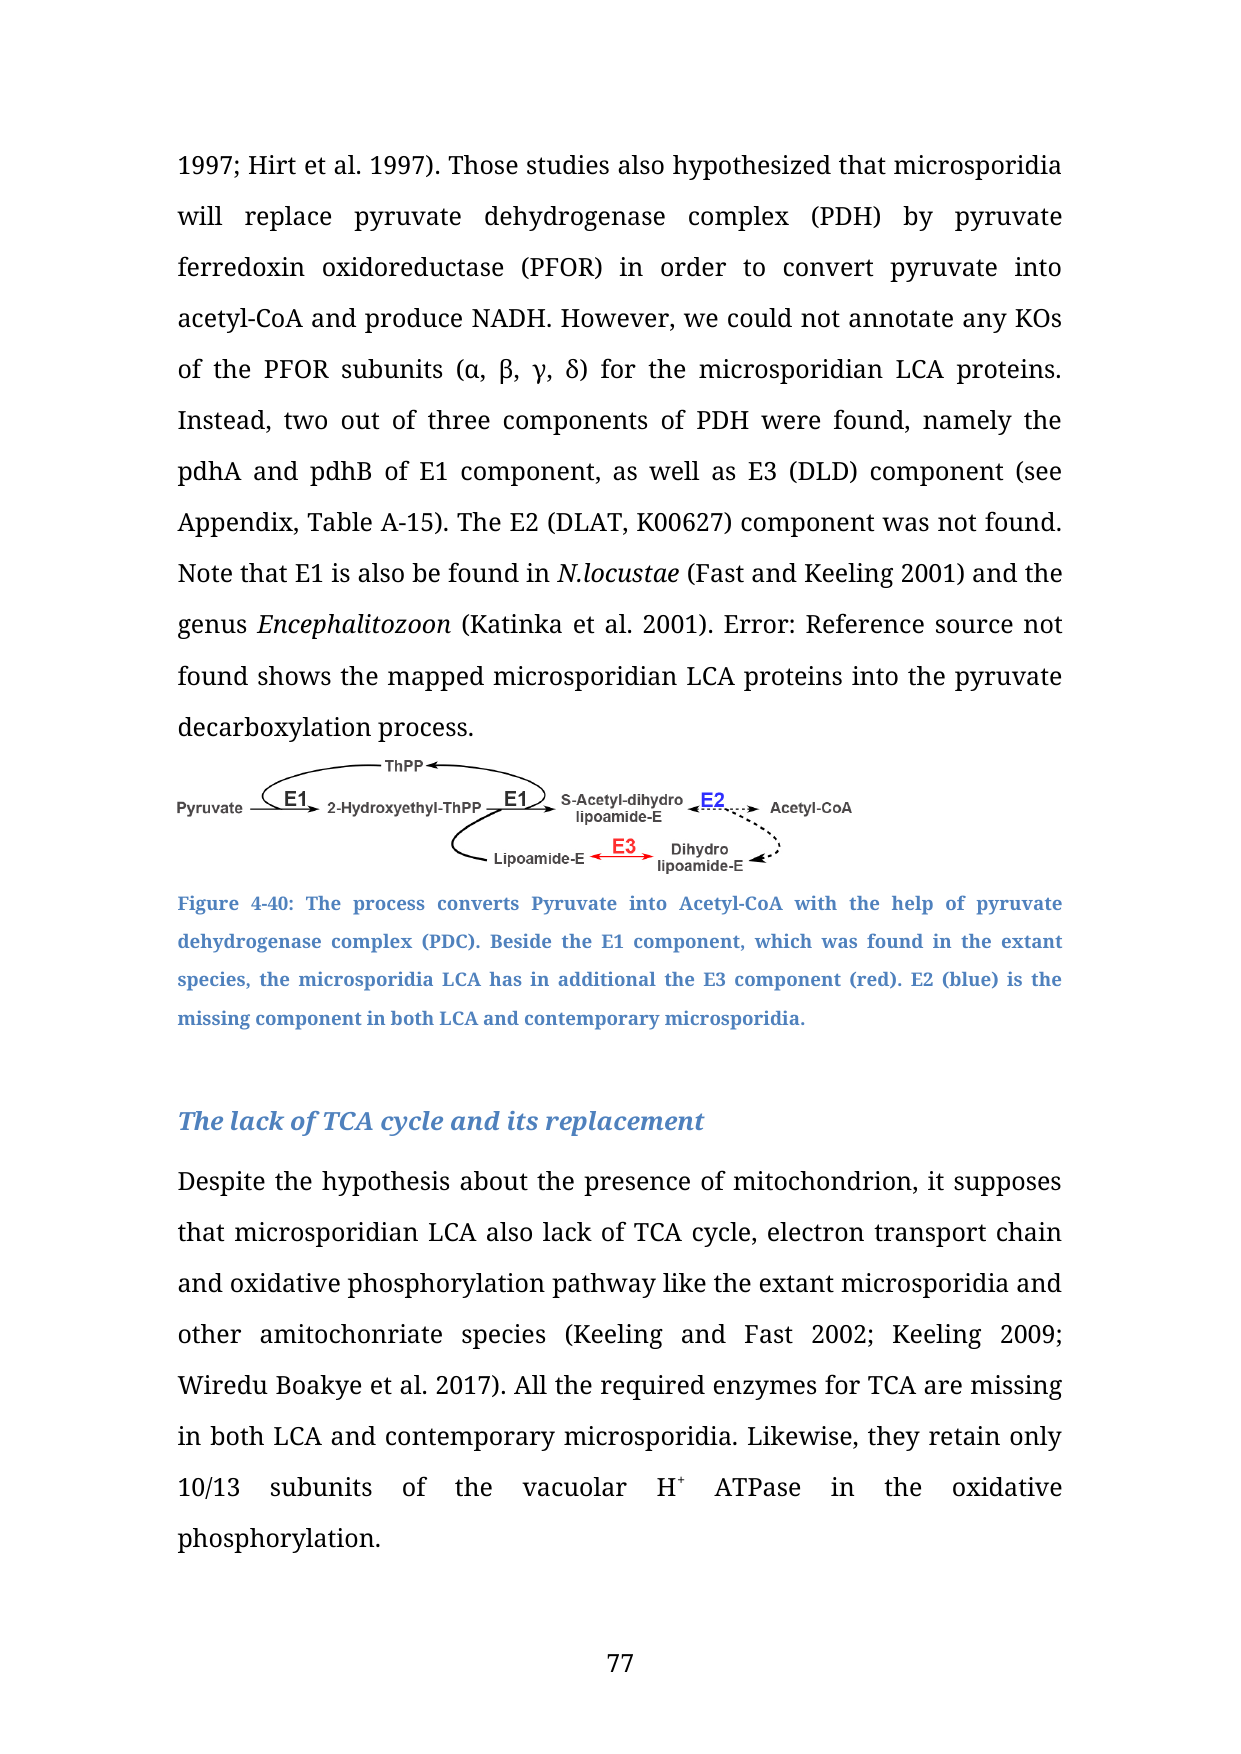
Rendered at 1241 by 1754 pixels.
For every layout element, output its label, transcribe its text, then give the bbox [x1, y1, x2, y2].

picture [177, 760, 852, 874]
text Despite the hypothesis about the presence of mitochondrion, it supposes that microsporidian LCA also lack of TCA cycle, electron transport chain and oxidative phosphorylation pathway like the extant microsporidia and other amitochonriate species (Keeling and Fast 2002; Keeling 2009; Wiredu Boakye et al. 2017). All the required enzymes for TCA are missing in both LCA and contemporary microsporidia. Likewise, they retain only 10/13 subunits of the vacuolar H+ ATPase in the oxidative phosphorylation. [177, 1163, 1063, 1554]
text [177, 148, 1063, 743]
text The lack of TCA cycle and its replacement [177, 1103, 1063, 1137]
